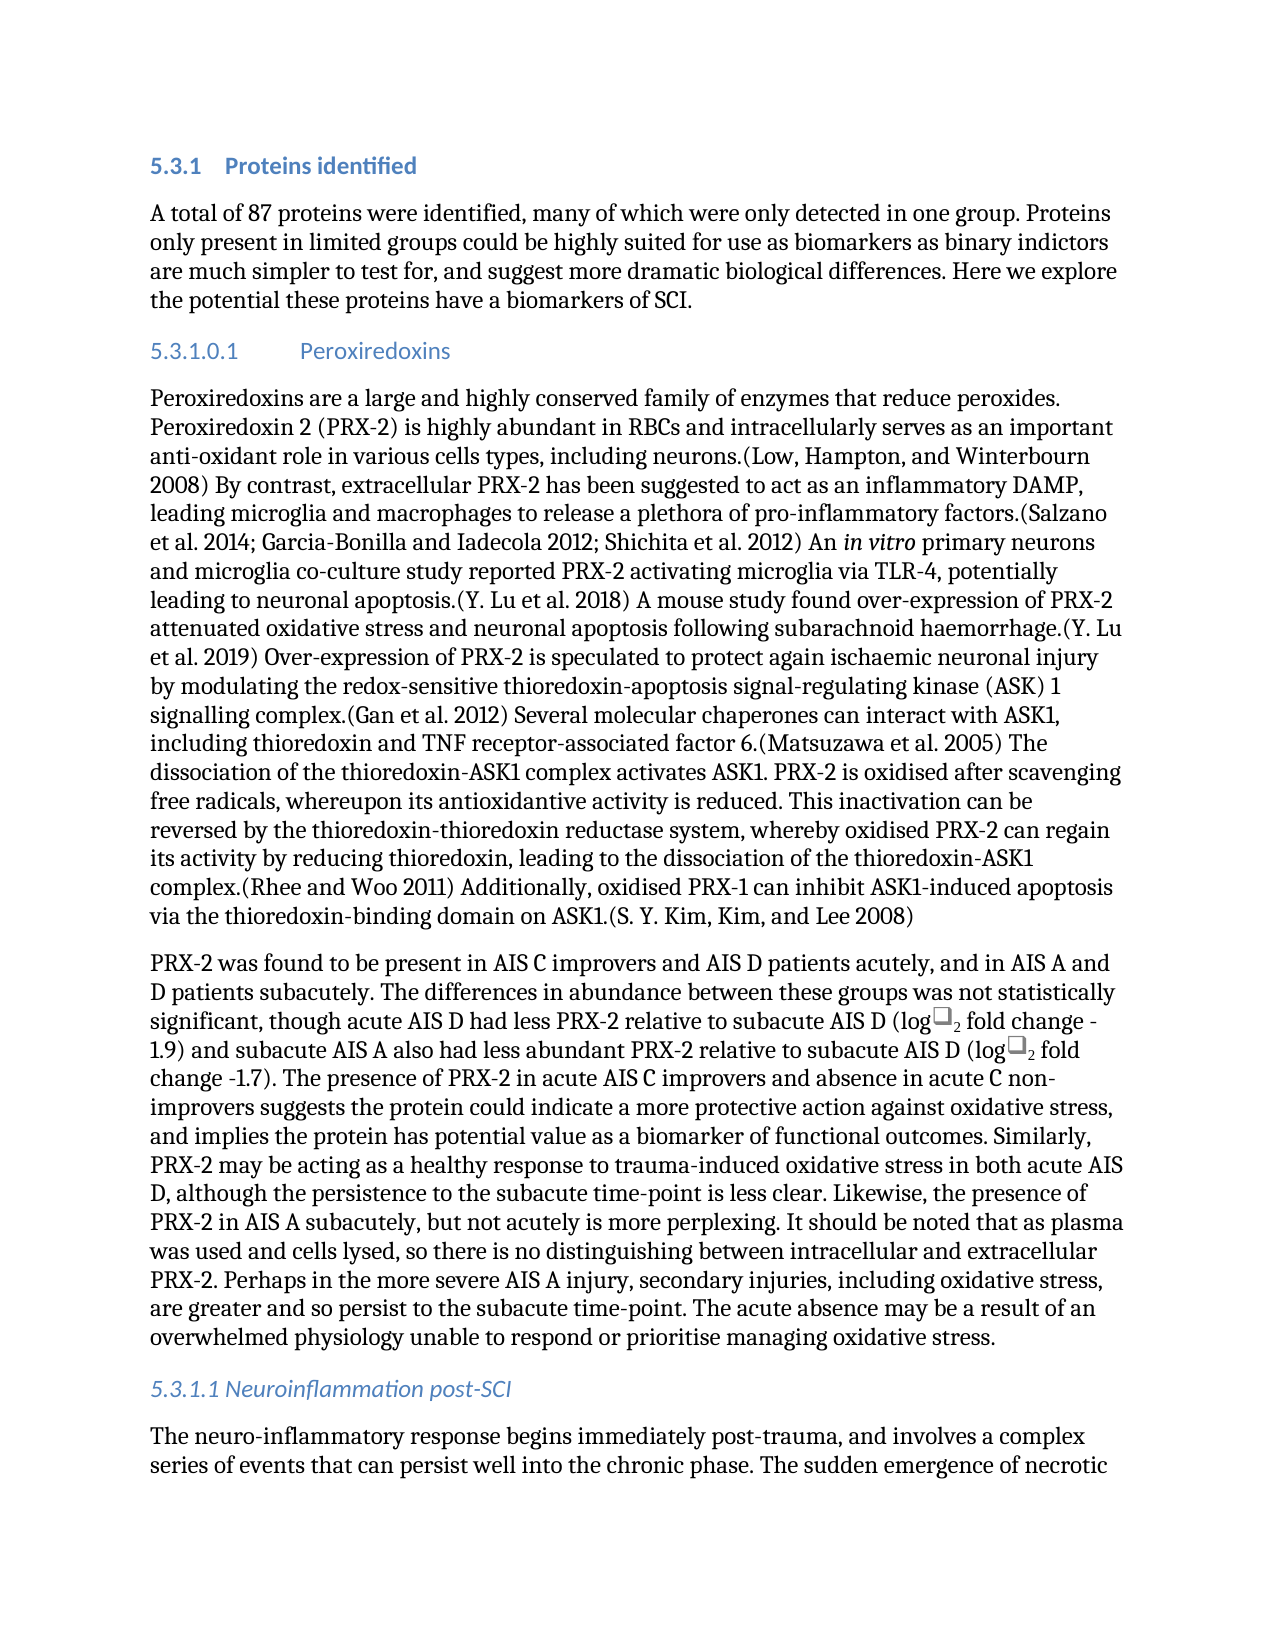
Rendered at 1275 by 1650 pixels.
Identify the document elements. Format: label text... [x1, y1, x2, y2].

text Peroxiredoxins are a large and highly conserved family of enzymes that reduce peroxides. Peroxiredoxin 2 (PRX-2) is highly abundant in RBCs and intracellularly serves as an important anti-oxidant role in various cells types, including neurons.(Low, Hampton, and Winterbourn 2008) By contrast, extracellular PRX-2 has been suggested to act as an inflammatory DAMP, leading microglia and macrophages to release a plethora of pro-inflammatory factors.(Salzano et al. 2014; Garcia-Bonilla and Iadecola 2012; Shichita et al. 2012) An in vitro primary neurons and microglia co-culture study reported PRX-2 activating microglia via TLR-4, potentially leading to neuronal apoptosis.(Y. Lu et al. 2018) A mouse study found over-expression of PRX-2 attenuated oxidative stress and neuronal apoptosis following subarachnoid haemorrhage.(Y. Lu et al. 2019) Over-expression of PRX-2 is speculated to protect again ischaemic neuronal injury by modulating the redox-sensitive thioredoxin-apoptosis signal-regulating kinase (ASK) 1 signalling complex.(Gan et al. 2012) Several molecular chaperones can interact with ASK1, including thioredoxin and TNF receptor-associated factor 6.(Matsuzawa et al. 2005) The dissociation of the thioredoxin-ASK1 complex activates ASK1. PRX-2 is oxidised after scavenging free radicals, whereupon its antioxidantive activity is reduced. This inactivation can be reversed by the thioredoxin-thioredoxin reductase system, whereby oxidised PRX-2 can regain its activity by reducing thioredoxin, leading to the dissociation of the thioredoxin-ASK1 complex.(Rhee and Woo 2011) Additionally, oxidised PRX-1 can inhibit ASK1-induced apoptosis via the thioredoxin-binding domain on ASK1.(S. Y. Kim, Kim, and Lee 2008) [150, 384, 1125, 931]
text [150, 1422, 1125, 1479]
subtitle 5.3.1 Proteins identified [150, 150, 1125, 181]
subtitle 5.3.1.1 Neuroinflammation post-SCI [150, 1373, 1125, 1403]
subtitle 5.3.1.0.1 Peroxiredoxins [150, 335, 1125, 366]
text A total of 87 proteins were identified, many of which were only detected in one group. Proteins only present in limited groups could be highly suited for use as biomarkers as binary indictors are much simpler to test for, and suggest more dramatic biological differences. Here we explore the potential these proteins have a biomarkers of SCI. [150, 199, 1125, 314]
text PRX-2 was found to be present in AIS C improvers and AIS D patients acutely, and in AIS A and D patients subacutely. The differences in abundance between these groups was not statistically significant, though acute AIS D had less PRX-2 relative to subacute AIS D (log fold change -1.9) and subacute AIS A also had less abundant PRX-2 relative to subacute AIS D (log fold change -1.7). The presence of PRX-2 in acute AIS C improvers and absence in acute C non-improvers suggests the protein could indicate a more protective action against oxidative stress, and implies the protein has potential value as a biomarker of functional outcomes. Similarly, PRX-2 may be acting as a healthy response to trauma-induced oxidative stress in both acute AIS D, although the persistence to the subacute time-point is less clear. Likewise, the presence of PRX-2 in AIS A subacutely, but not acutely is more perplexing. It should be noted that as plasma was used and cells lysed, so there is no distinguishing between intracellular and extracellular PRX-2. Perhaps in the more severe AIS A injury, secondary injuries, including oxidative stress, are greater and so persist to the subacute time-point. The acute absence may be a result of an overwhelmed physiology unable to respond or prioritise managing oxidative stress. [150, 949, 1125, 1352]
